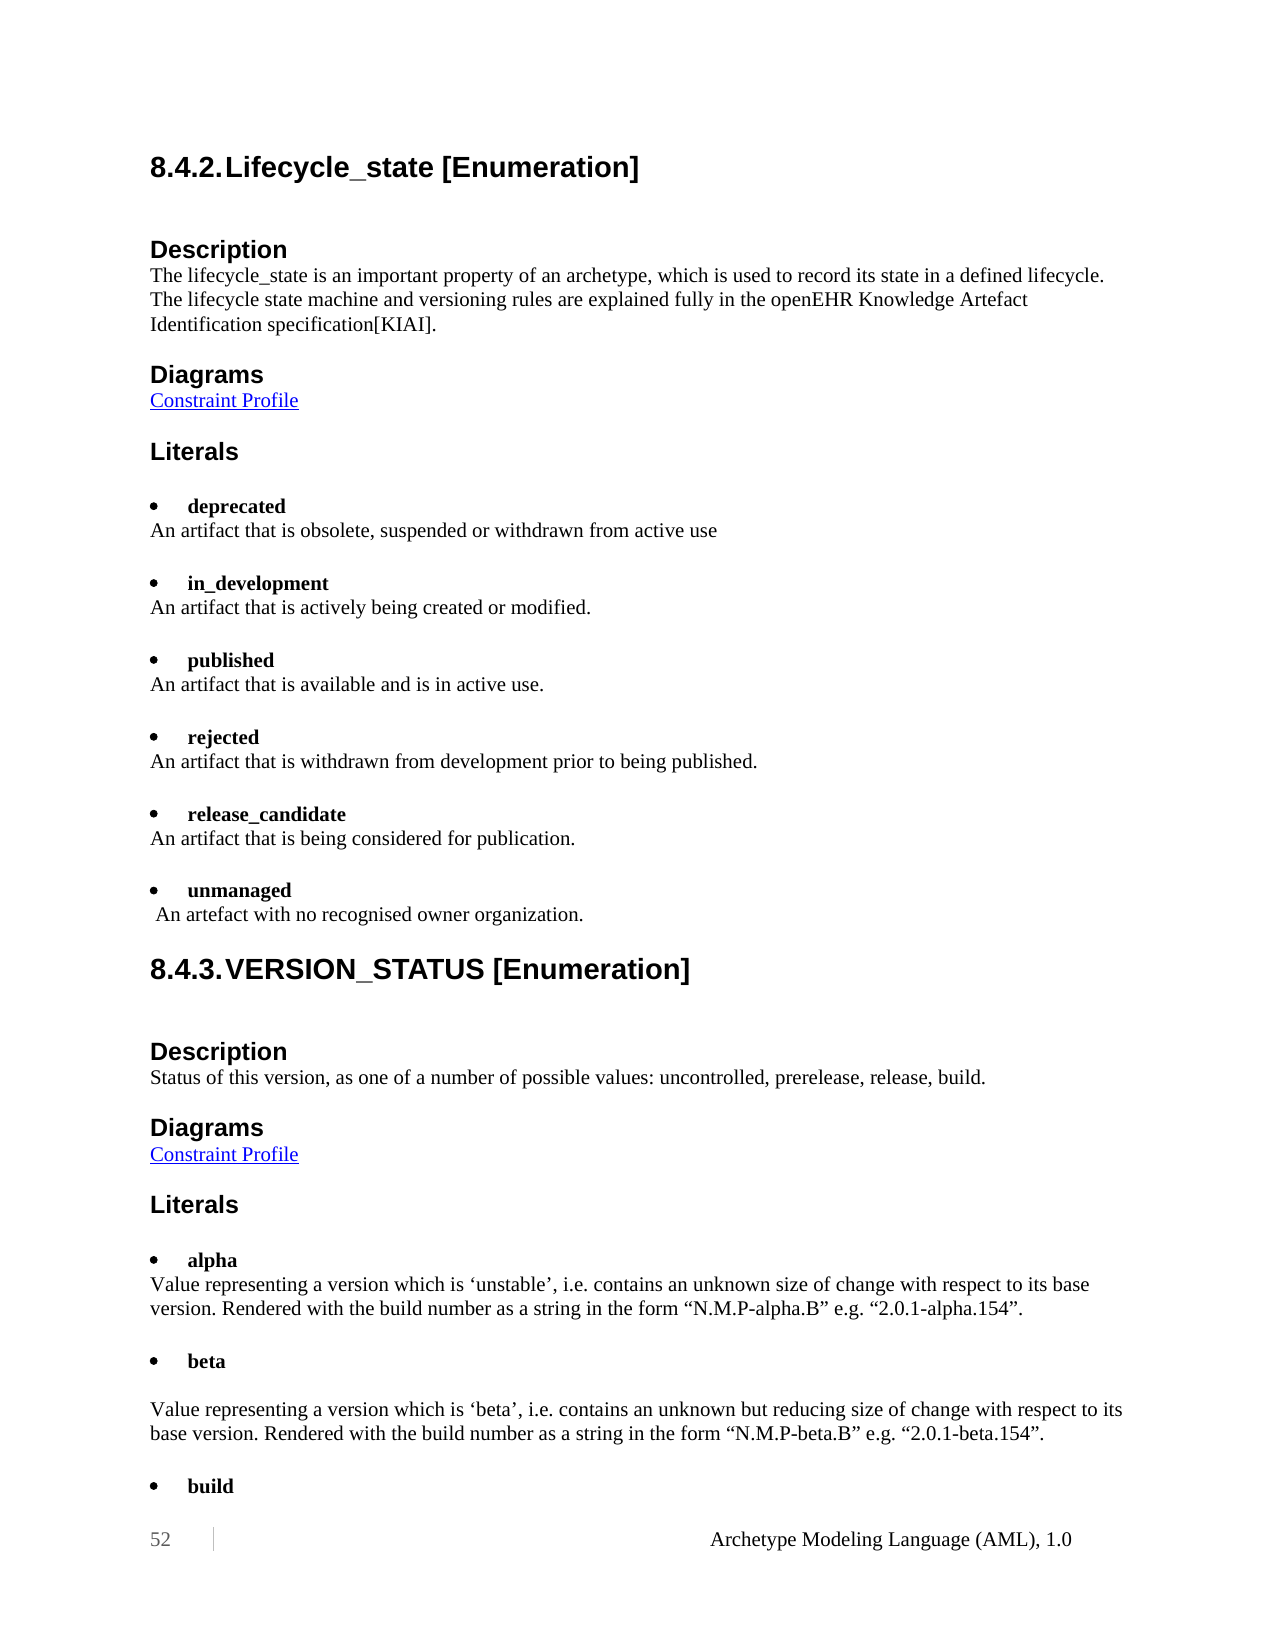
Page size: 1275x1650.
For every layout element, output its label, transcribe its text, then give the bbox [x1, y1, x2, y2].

text Constraint Profile [150, 1142, 1125, 1166]
list in_development [150, 571, 1125, 595]
text Diagrams [150, 1113, 1125, 1142]
subtitle Lifecycle_state [Enumeration] [150, 150, 1125, 183]
list rejected [150, 724, 1125, 749]
list unmanaged [150, 878, 1125, 902]
list beta [150, 1349, 1125, 1373]
list alpha [150, 1248, 1125, 1272]
text An artifact that is actively being created or modified. [150, 595, 1125, 619]
text Description [150, 1037, 1125, 1065]
subtitle VERSION_STATUS [Enumeration] [150, 952, 1125, 986]
list published [150, 648, 1125, 672]
text Description [150, 234, 1125, 263]
text Value representing a version which is ‘beta’, i.e. contains an unknown but reducing size of change with respect to its base version. Rendered with the build number as a string in the form “N.M.P-beta.B” e.g. “2.0.1-beta.154”. [150, 1397, 1125, 1445]
text The lifecycle_state is an important property of an archetype, which is used to record its state in a defined lifecycle. The lifecycle state machine and versioning rules are explained fully in the openEHR Knowledge Artefact Identification specification[KIAI]. [150, 263, 1125, 336]
text An artifact that is obsolete, suspended or withdrawn from active use [150, 518, 1125, 542]
text Literals [150, 1190, 1125, 1219]
text Status of this version, as one of a number of possible values: uncontrolled, prerelease, release, build. [150, 1065, 1125, 1089]
list deprecated [150, 494, 1125, 518]
text Constraint Profile [150, 388, 1125, 412]
text An artifact that is available and is in active use. [150, 672, 1125, 696]
list build [150, 1474, 1125, 1498]
text Value representing a version which is ‘unstable’, i.e. contains an unknown size of change with respect to its base version. Rendered with the build number as a string in the form “N.M.P-alpha.B” e.g. “2.0.1-alpha.154”. [150, 1272, 1125, 1320]
text An artefact with no recognised owner organization. [150, 902, 1125, 926]
list release_candidate [150, 801, 1125, 826]
text An artifact that is withdrawn from development prior to being published. [150, 749, 1125, 773]
text Diagrams [150, 359, 1125, 388]
text Literals [150, 436, 1125, 465]
text An artifact that is being considered for publication. [150, 826, 1125, 849]
